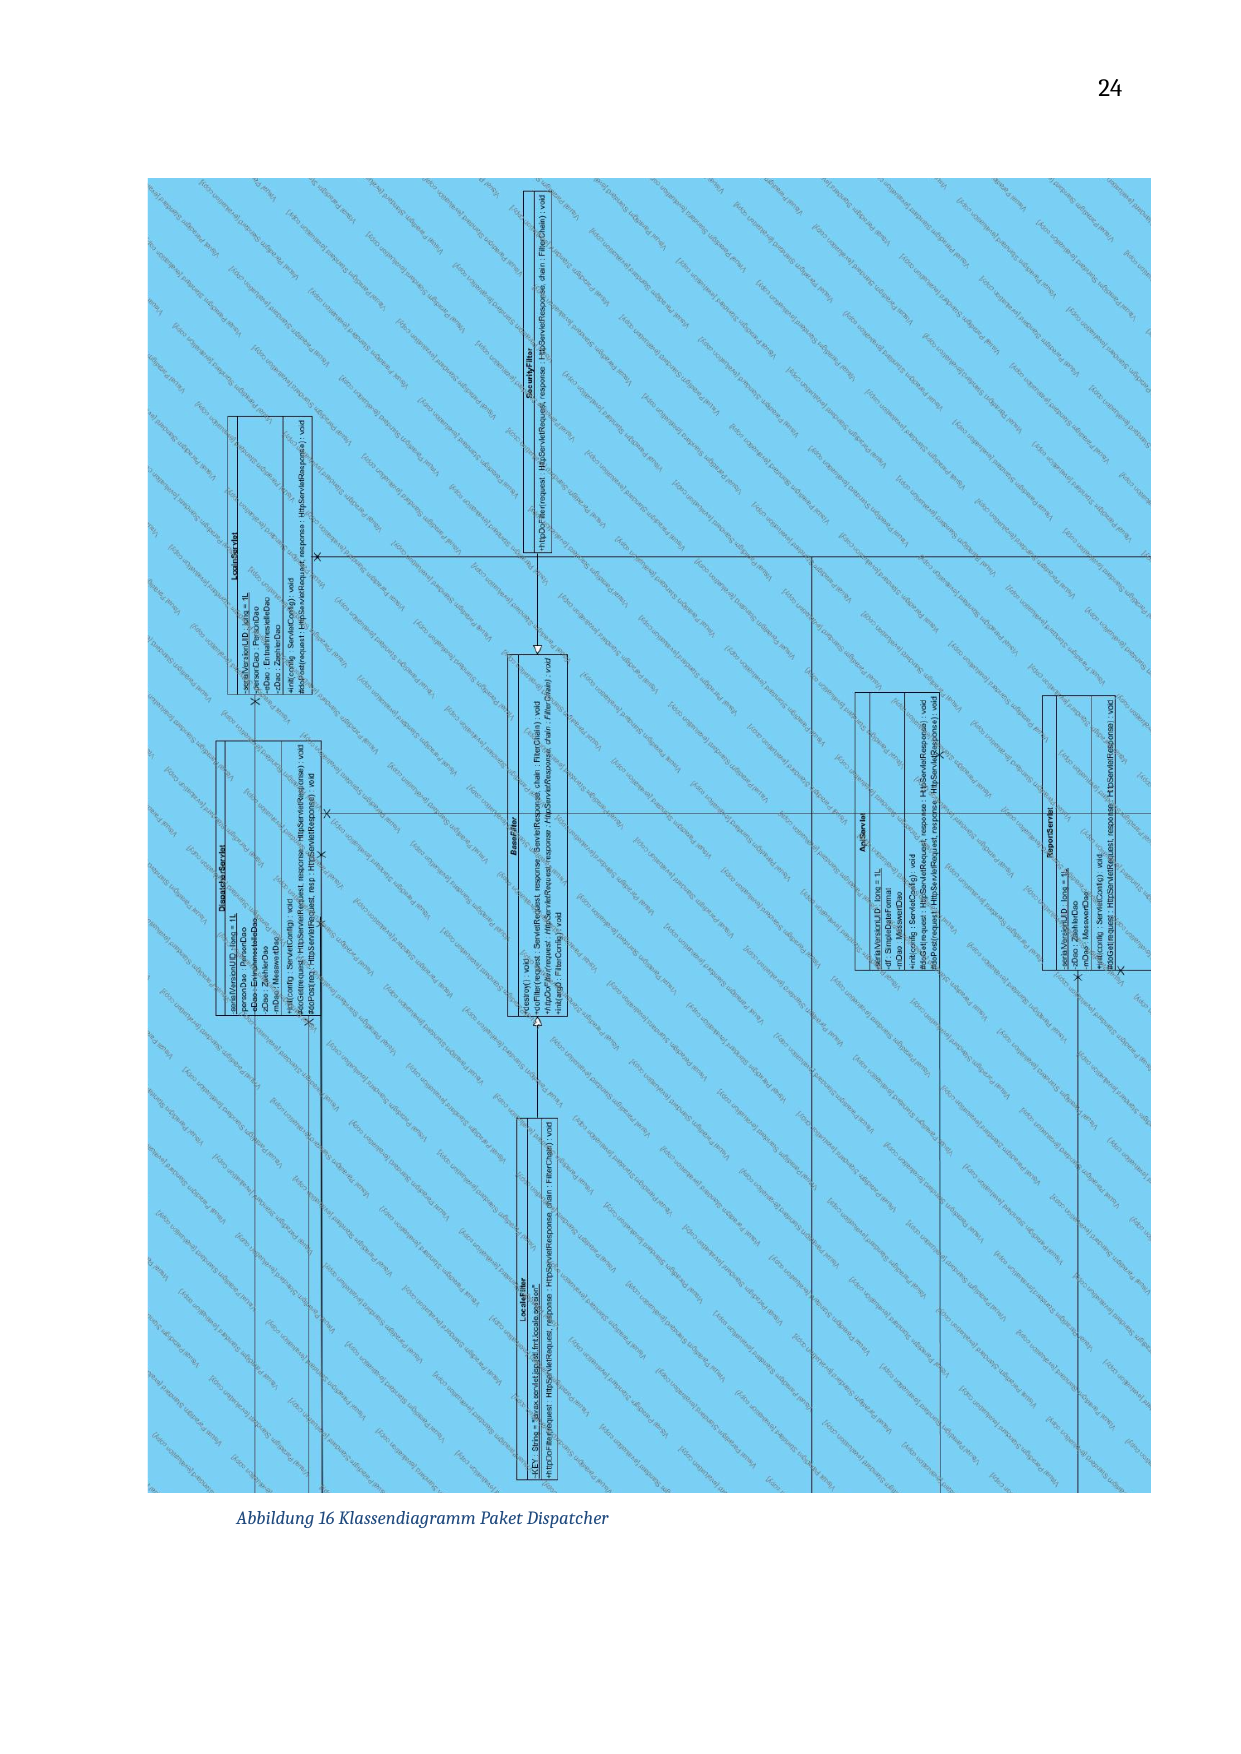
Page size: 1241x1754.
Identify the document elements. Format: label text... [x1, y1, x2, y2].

picture [149, 179, 1151, 1493]
text Abbildung 16 Klassendiagramm Paket Dispatcher [236, 1507, 1122, 1529]
